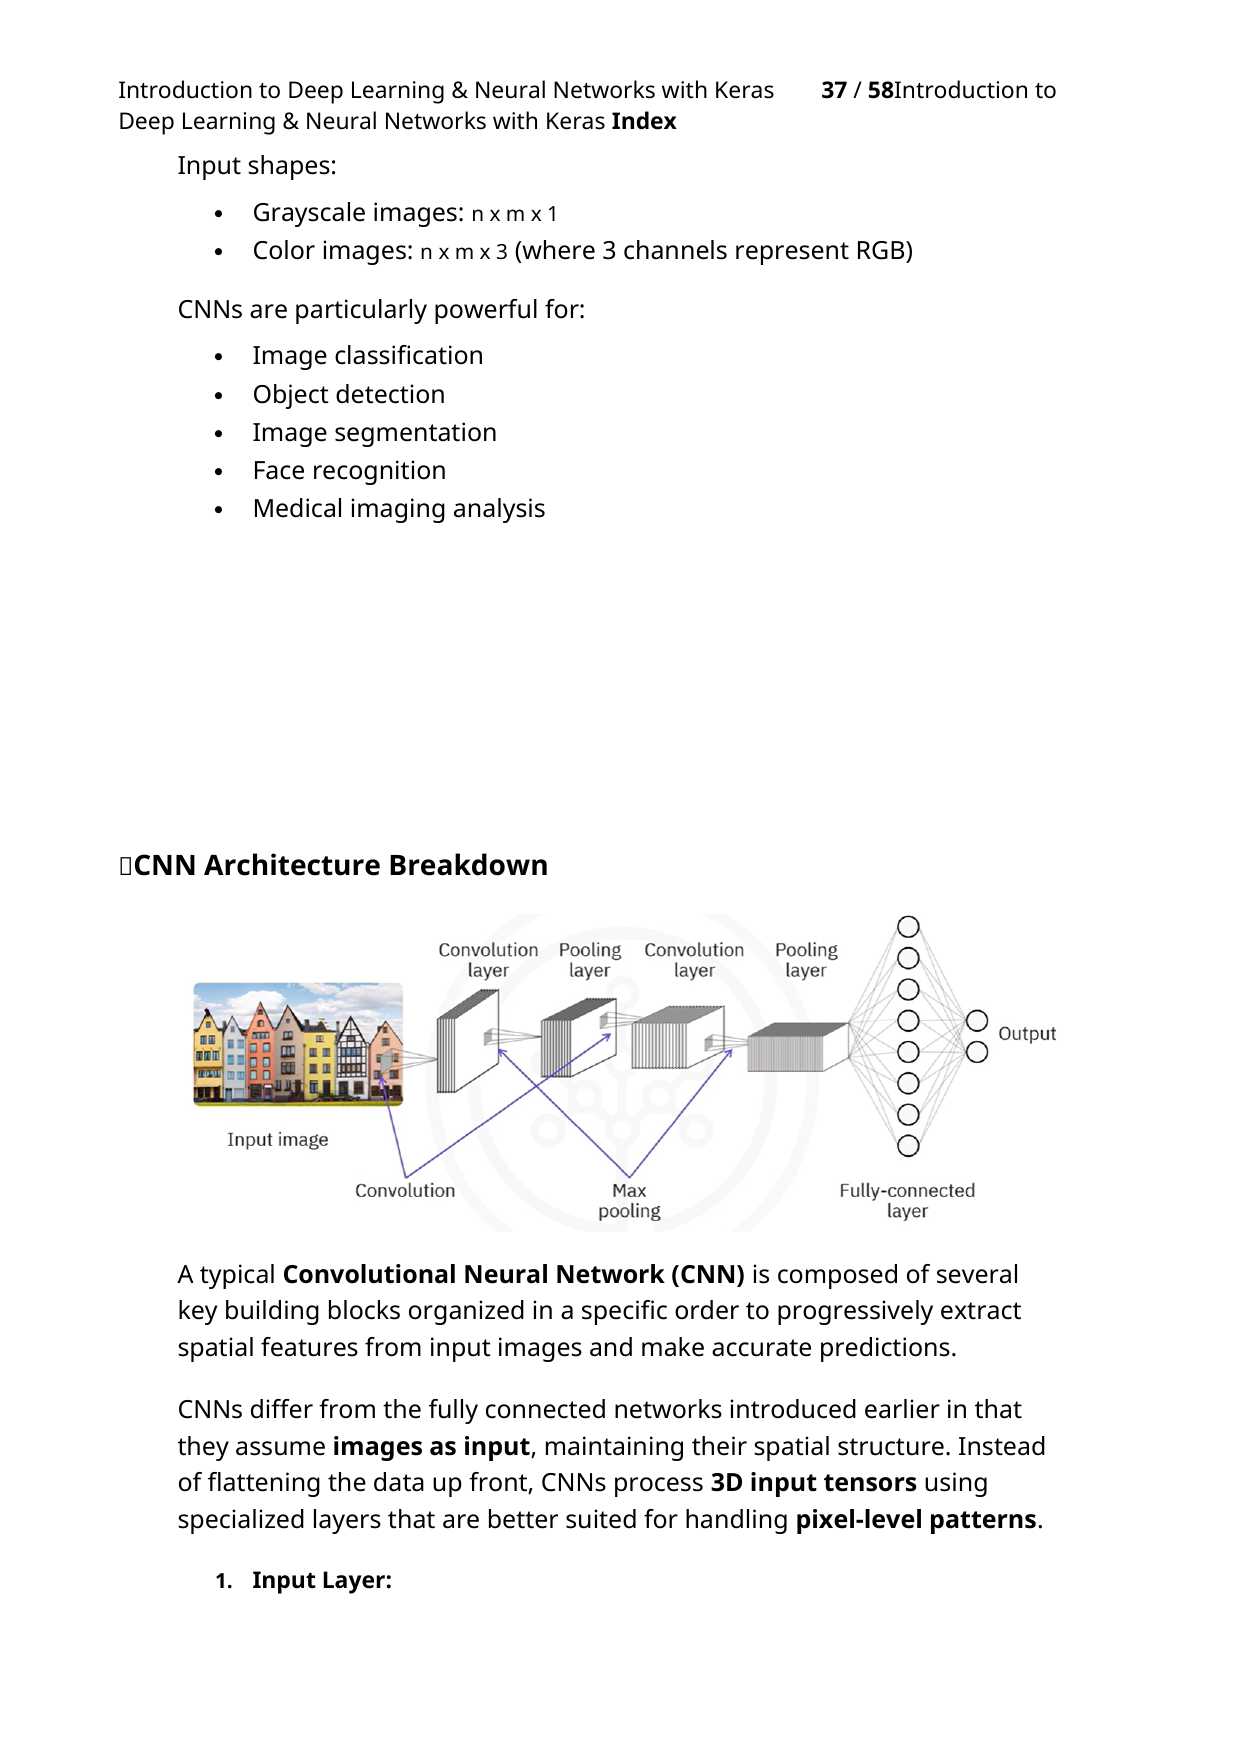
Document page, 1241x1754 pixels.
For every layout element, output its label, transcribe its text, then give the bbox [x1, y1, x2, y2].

list Image segmentation [215, 414, 1063, 448]
list Color images: n x m x 3 (where 3 channels represent RGB) [215, 232, 1063, 266]
list Input Layer: [215, 1564, 1063, 1595]
text Input shapes: [177, 148, 1063, 182]
list Face recognition [215, 453, 1063, 487]
subtitle 🔹CNN Architecture Breakdown [118, 845, 1063, 884]
list Grayscale images: n x m x 1 [215, 194, 1063, 228]
text A typical Convolutional Neural Network (CNN) is composed of several key building blocks organized in a specific order to progressively extract spatial features from input images and make accurate predictions. [177, 1256, 1063, 1364]
list Image classification [215, 338, 1063, 372]
text CNNs differ from the fully connected networks introduced earlier in that they assume images as input, maintaining their spatial structure. Instead of flattening the data up front, CNNs process 3D input tensors using specialized layers that are better suited for handling pixel-level patterns. [177, 1392, 1063, 1536]
text CNNs are particularly powerful for: [177, 291, 1063, 326]
list Object detection [215, 376, 1063, 410]
picture [177, 914, 1063, 1232]
list Medical imaging analysis [215, 491, 1063, 525]
